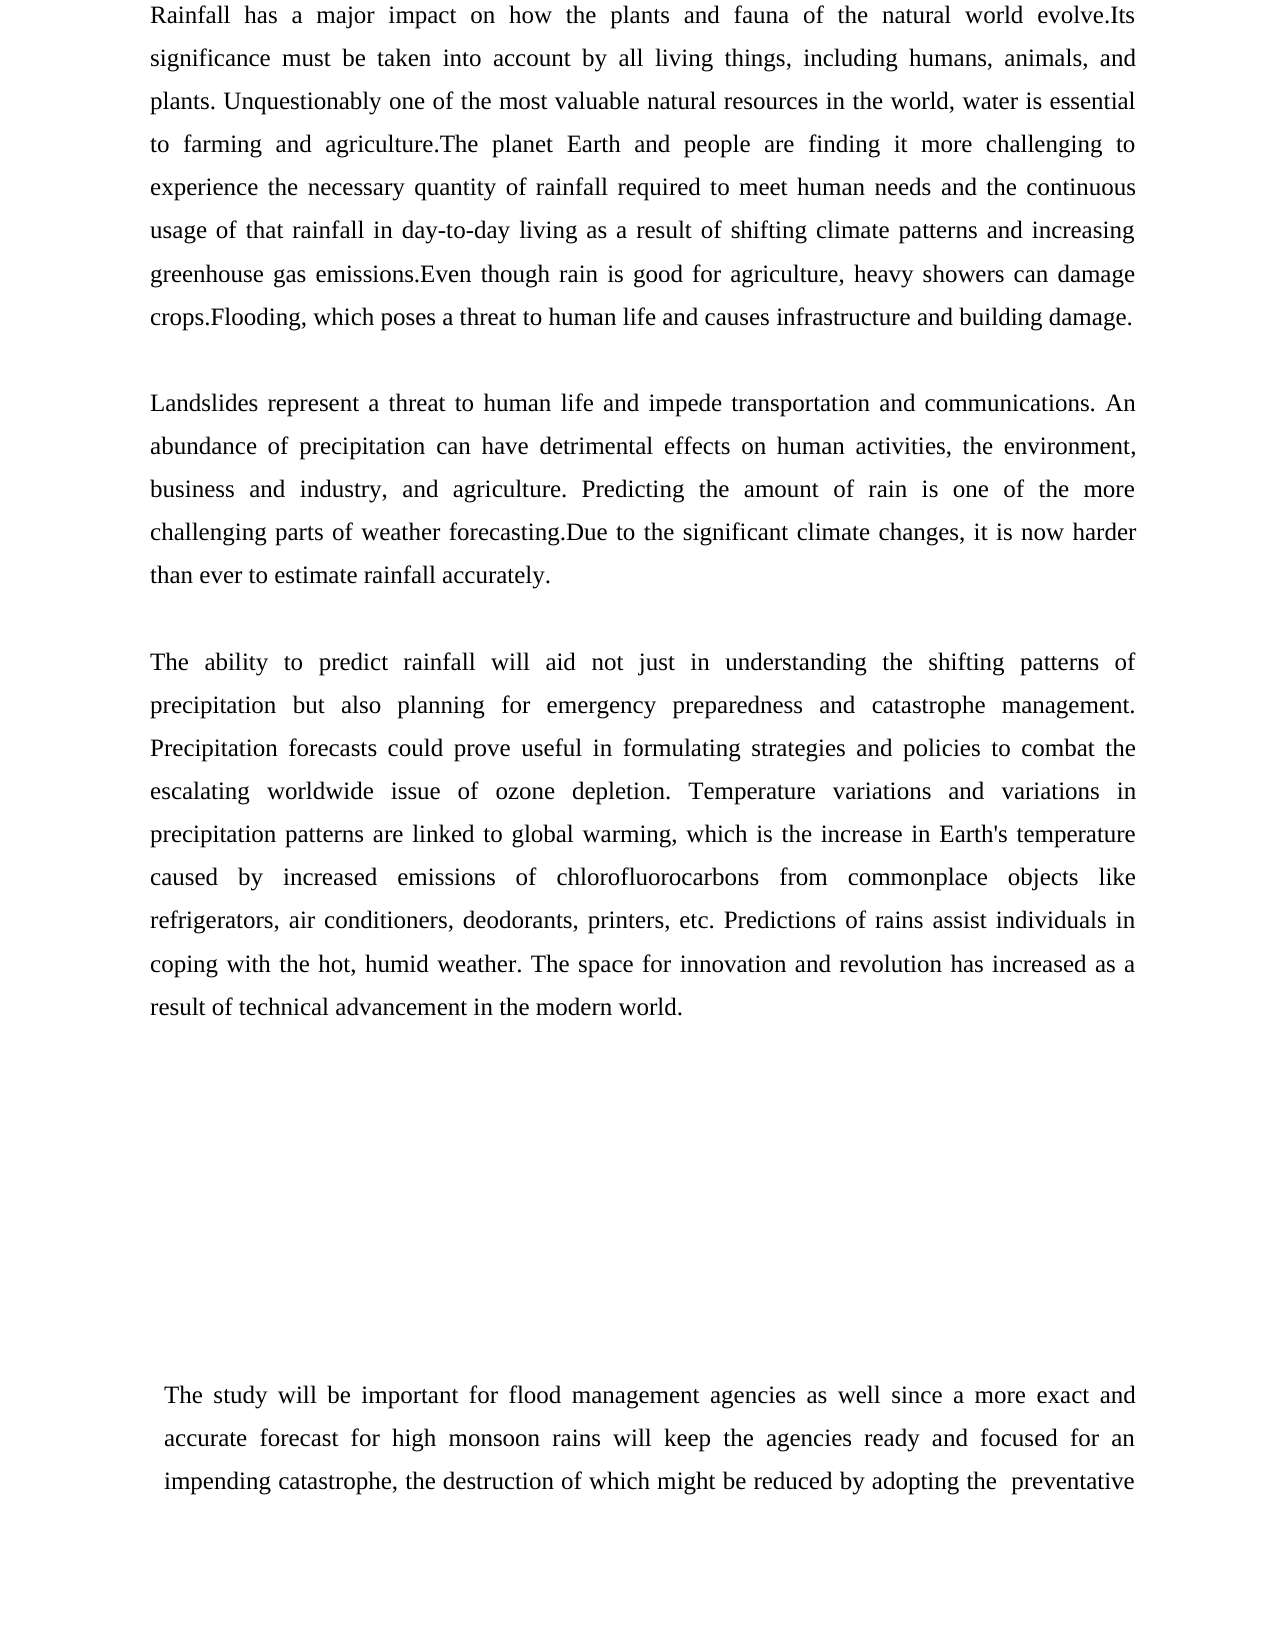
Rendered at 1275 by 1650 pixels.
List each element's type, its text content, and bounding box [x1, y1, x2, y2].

text Rainfall has a major impact on how the plants and fauna of the natural world evolve.Its significance must be taken into account by all living things, including humans, animals, and plants. Unquestionably one of the most valuable natural resources in the world, water is essential to farming and agriculture.The planet Earth and people are finding it more challenging to experience the necessary quantity of rainfall required to meet human needs and the continuous usage of that rainfall in day-to-day living as a result of shifting climate patterns and increasing greenhouse gas emissions.Even though rain is good for agriculture, heavy showers can damage crops.Flooding, which poses a threat to human life and causes infrastructure and building damage. [150, 0, 1137, 331]
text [164, 1380, 1137, 1495]
text Landslides represent a threat to human life and impede transportation and communications. An abundance of precipitation can have detrimental effects on human activities, the environment, business and industry, and agriculture. Predicting the amount of rain is one of the more challenging parts of weather forecasting.Due to the significant climate changes, it is now harder than ever to estimate rainfall accurately. [150, 388, 1137, 589]
text The ability to predict rainfall will aid not just in understanding the shifting patterns of precipitation but also planning for emergency preparedness and catastrophe management. Precipitation forecasts could prove useful in formulating strategies and policies to combat the escalating worldwide issue of ozone depletion. Temperature variations and variations in precipitation patterns are linked to global warming, which is the increase in Earth's temperature caused by increased emissions of chlorofluorocarbons from commonplace objects like refrigerators, air conditioners, deodorants, printers, etc. Predictions of rains assist individuals in coping with the hot, humid weather. The space for innovation and revolution has increased as a result of technical advancement in the modern world. [150, 647, 1137, 1021]
